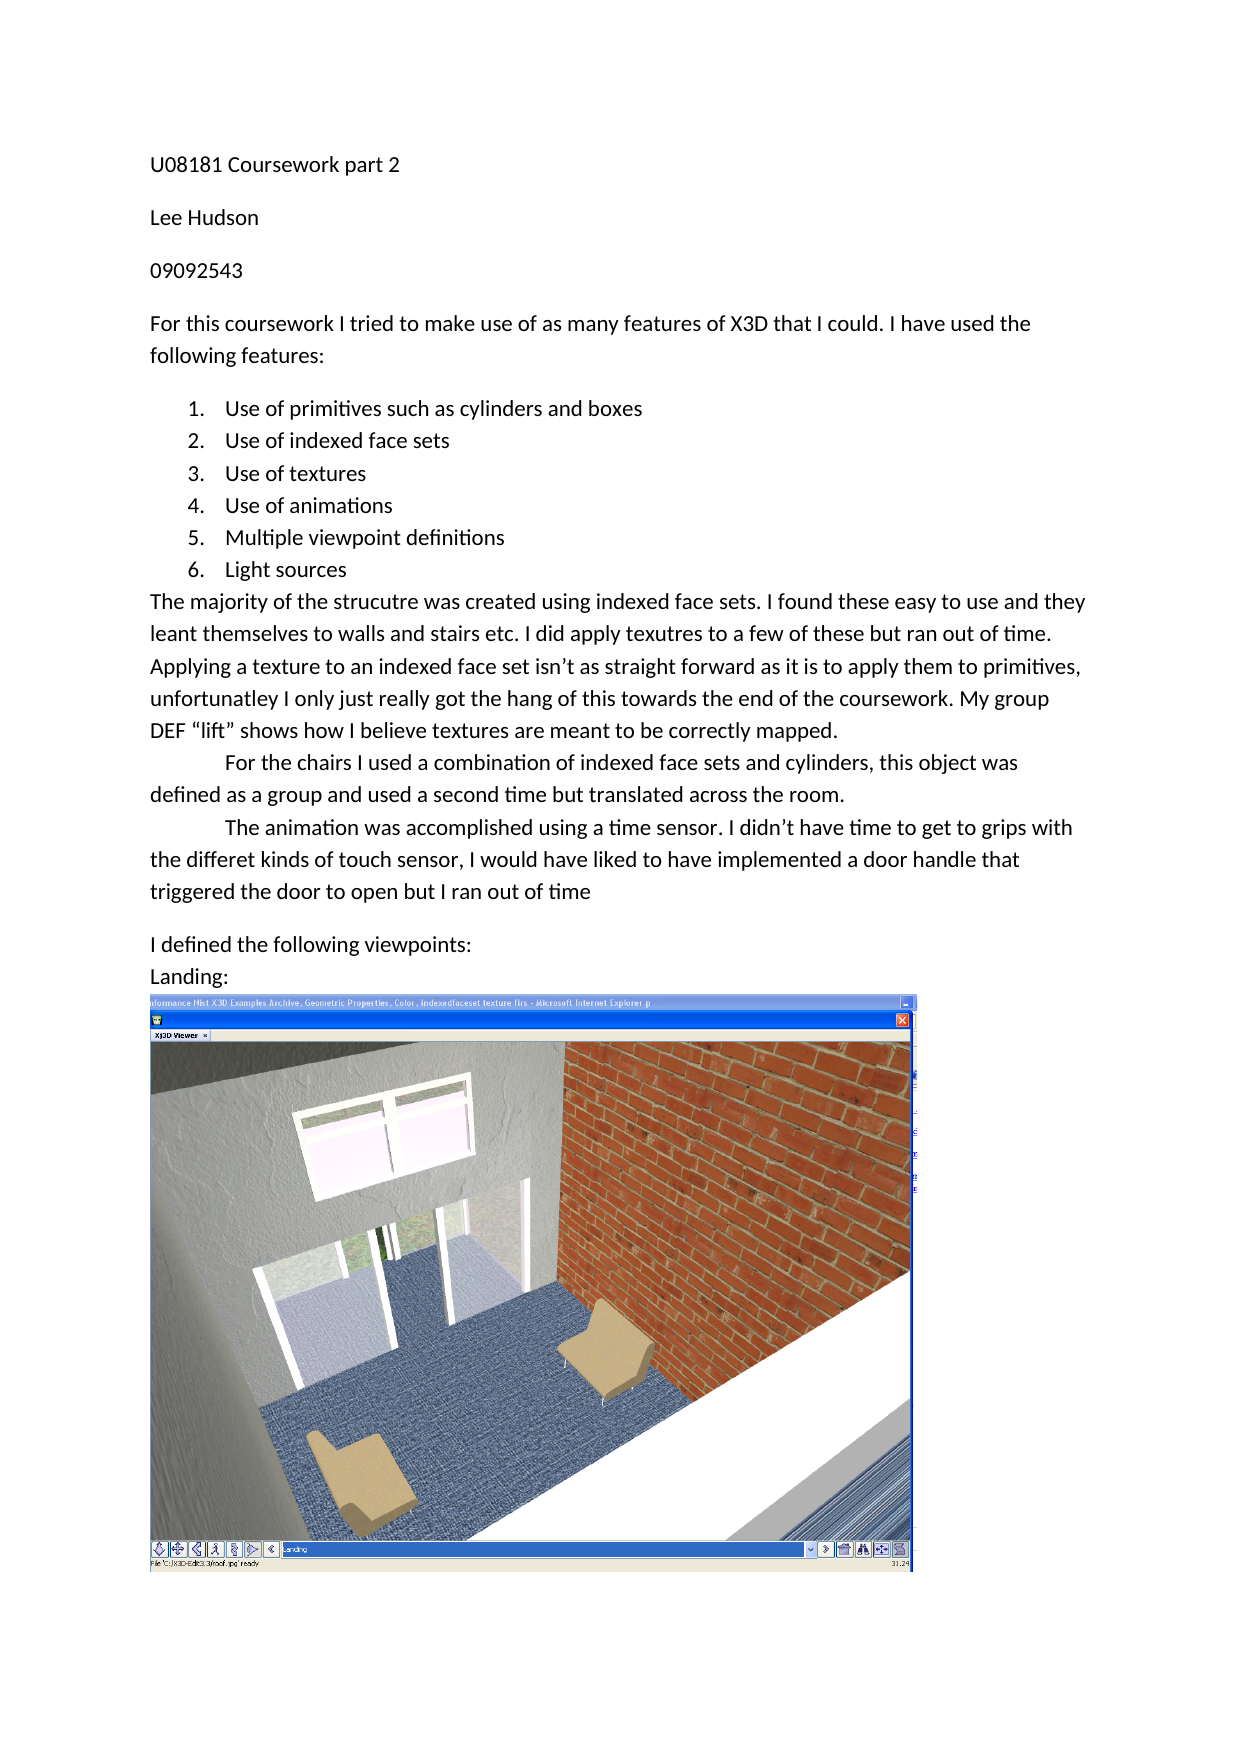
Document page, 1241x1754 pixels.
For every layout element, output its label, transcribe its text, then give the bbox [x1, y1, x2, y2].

text U08181 Coursework part 2 [150, 150, 1090, 178]
list Use of primitives such as cylinders and boxes [187, 394, 1090, 422]
text For this coursework I tried to make use of as many features of X3D that I could. I have used the following features: [150, 309, 1090, 369]
list Use of textures [187, 459, 1090, 487]
text Landing: [150, 962, 1090, 990]
list Multiple viewpoint definitions [187, 523, 1090, 551]
text Lee Hudson [150, 203, 1090, 231]
text 09092543 [150, 256, 1090, 284]
list Use of animations [187, 491, 1090, 519]
text The animation was accomplished using a time sensor. I didn’t have time to get to grips with the differet kinds of touch sensor, I would have liked to have implemented a door handle that triggered the door to open but I ran out of time [150, 813, 1090, 905]
list Light sources [187, 555, 1090, 583]
picture [150, 994, 918, 1572]
text For the chairs I used a combination of indexed face sets and cylinders, this object was defined as a group and used a second time but translated across the room. [150, 748, 1090, 808]
text I defined the following viewpoints: [150, 930, 1090, 958]
text The majority of the strucutre was created using indexed face sets. I found these easy to use and they leant themselves to walls and stairs etc. I did apply texutres to a few of these but ran out of time. Applying a texture to an indexed face set isn’t as straight forward as it is to apply them to primitives, unfortunatley I only just really got the hang of this towards the end of the coursework. My group DEF “lift” shows how I believe textures are meant to be correctly mapped. [150, 587, 1090, 744]
list Use of indexed face sets [187, 426, 1090, 454]
